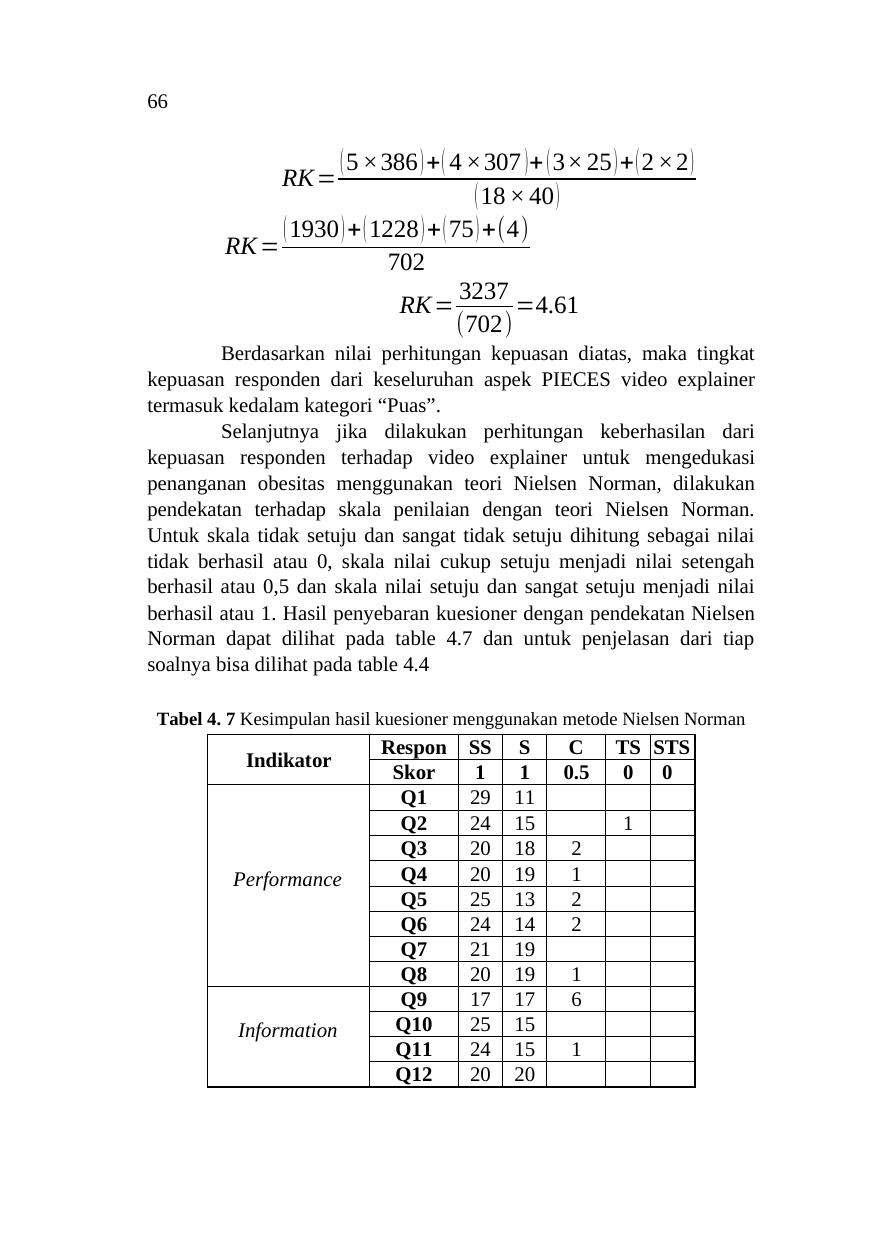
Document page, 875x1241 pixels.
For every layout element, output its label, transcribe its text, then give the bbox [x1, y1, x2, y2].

table_cell 24 [459, 912, 502, 936]
table_cell 15 [503, 811, 546, 835]
table_cell 20 [459, 1062, 502, 1086]
text Selanjutnya jika dilakukan perhitungan keberhasilan dari kepuasan responden terhadap video explainer untuk mengedukasi penanganan obesitas menggunakan teori Nielsen Norman, dilakukan pendekatan terhadap skala penilaian dengan teori Nielsen Norman. Untuk skala tidak setuju dan sangat tidak setuju dihitung sebagai nilai tidak berhasil atau 0, skala nilai cukup setuju menjadi nilai setengah berhasil atau 0,5 dan skala nilai setuju dan sangat setuju menjadi nilai berhasil atau 1. Hasil penyebaran kuesioner dengan pendekatan Nielsen Norman dapat dilihat pada table 4.7 dan untuk penjelasan dari tiap soalnya bisa dilihat pada table 4.4 [147, 419, 756, 676]
table_cell 1 [547, 962, 605, 986]
table_cell 21 [459, 937, 502, 961]
table_cell Q3 [370, 836, 458, 860]
table_cell [606, 912, 650, 936]
table_cell 24 [459, 811, 502, 835]
table_cell [606, 836, 650, 860]
table_cell [651, 861, 694, 886]
table_cell [606, 887, 650, 911]
table_cell 19 [503, 861, 546, 886]
table_cell [651, 1062, 694, 1086]
table_cell 25 [459, 1012, 502, 1036]
table_cell 13 [503, 887, 546, 911]
table_cell Q1 [370, 785, 458, 810]
table_cell [606, 937, 650, 961]
table_cell 20 [459, 836, 502, 860]
table_cell Information [208, 987, 369, 1086]
table_cell [606, 861, 650, 886]
table_header STS [651, 735, 694, 759]
table_cell 18 [503, 836, 546, 860]
table_cell [606, 785, 650, 810]
table_cell 1 [547, 1037, 605, 1061]
table_cell [651, 836, 694, 860]
table_cell 1 [606, 811, 650, 835]
table_cell 15 [503, 1037, 546, 1061]
table_cell 2 [547, 836, 605, 860]
table_cell 1 [547, 861, 605, 886]
text Berdasarkan nilai perhitungan kepuasan diatas, maka tingkat kepuasan responden dari keseluruhan aspek PIECES video explainer termasuk kedalam kategori “Puas”. [147, 341, 756, 417]
table_cell [547, 811, 605, 835]
table_cell [547, 1012, 605, 1036]
table_cell [651, 937, 694, 961]
table_header TS [606, 735, 650, 759]
table_cell [606, 1037, 650, 1061]
table_cell [547, 785, 605, 810]
table_cell Q11 [370, 1037, 458, 1061]
table_cell Q6 [370, 912, 458, 936]
table_cell [606, 1012, 650, 1036]
table_cell [651, 987, 694, 1011]
table_cell 29 [459, 785, 502, 810]
table_cell [547, 937, 605, 961]
table_cell [651, 887, 694, 911]
table_cell [606, 987, 650, 1011]
table_header Respon [370, 735, 458, 759]
table_cell 15 [503, 1012, 546, 1036]
table_cell 19 [503, 937, 546, 961]
table_cell Q5 [370, 887, 458, 911]
table_cell 1 [459, 760, 502, 784]
table_cell 6 [547, 987, 605, 1011]
table_cell 2 [547, 912, 605, 936]
table_cell Q4 [370, 861, 458, 886]
table_cell 20 [459, 861, 502, 886]
table_header C [547, 735, 605, 759]
text Tabel 4. 7 Kesimpulan hasil kuesioner menggunakan metode Nielsen Norman [147, 708, 756, 730]
table_cell [651, 1012, 694, 1036]
table_cell 20 [503, 1062, 546, 1086]
table_cell Q10 [370, 1012, 458, 1036]
table_cell [651, 811, 694, 835]
table_cell Q12 [370, 1062, 458, 1086]
table_cell [651, 785, 694, 810]
table_cell 24 [459, 1037, 502, 1061]
table_cell 11 [503, 785, 546, 810]
table_cell 14 [503, 912, 546, 936]
table_cell [651, 1037, 694, 1061]
table_cell 17 [459, 987, 502, 1011]
table_cell [547, 1062, 605, 1086]
table_cell 0.5 [547, 760, 605, 784]
table_cell 20 [459, 962, 502, 986]
table_cell [606, 962, 650, 986]
table_cell Performance [208, 785, 369, 986]
table_cell Q2 [370, 811, 458, 835]
table_cell 0 [606, 760, 650, 784]
table_cell Q8 [370, 962, 458, 986]
table_cell Skor [370, 760, 458, 784]
table_cell 2 [547, 887, 605, 911]
table_cell 17 [503, 987, 546, 1011]
table_cell [606, 1062, 650, 1086]
table_cell Q9 [370, 987, 458, 1011]
table_header Indikator [208, 735, 369, 784]
table_cell 19 [503, 962, 546, 986]
table_cell [651, 912, 694, 936]
table_cell Q7 [370, 937, 458, 961]
table_header SS [459, 735, 502, 759]
table_cell 25 [459, 887, 502, 911]
table_header S [503, 735, 546, 759]
table_cell [651, 962, 694, 986]
table_cell 0 [651, 760, 694, 784]
table_cell 1 [503, 760, 546, 784]
